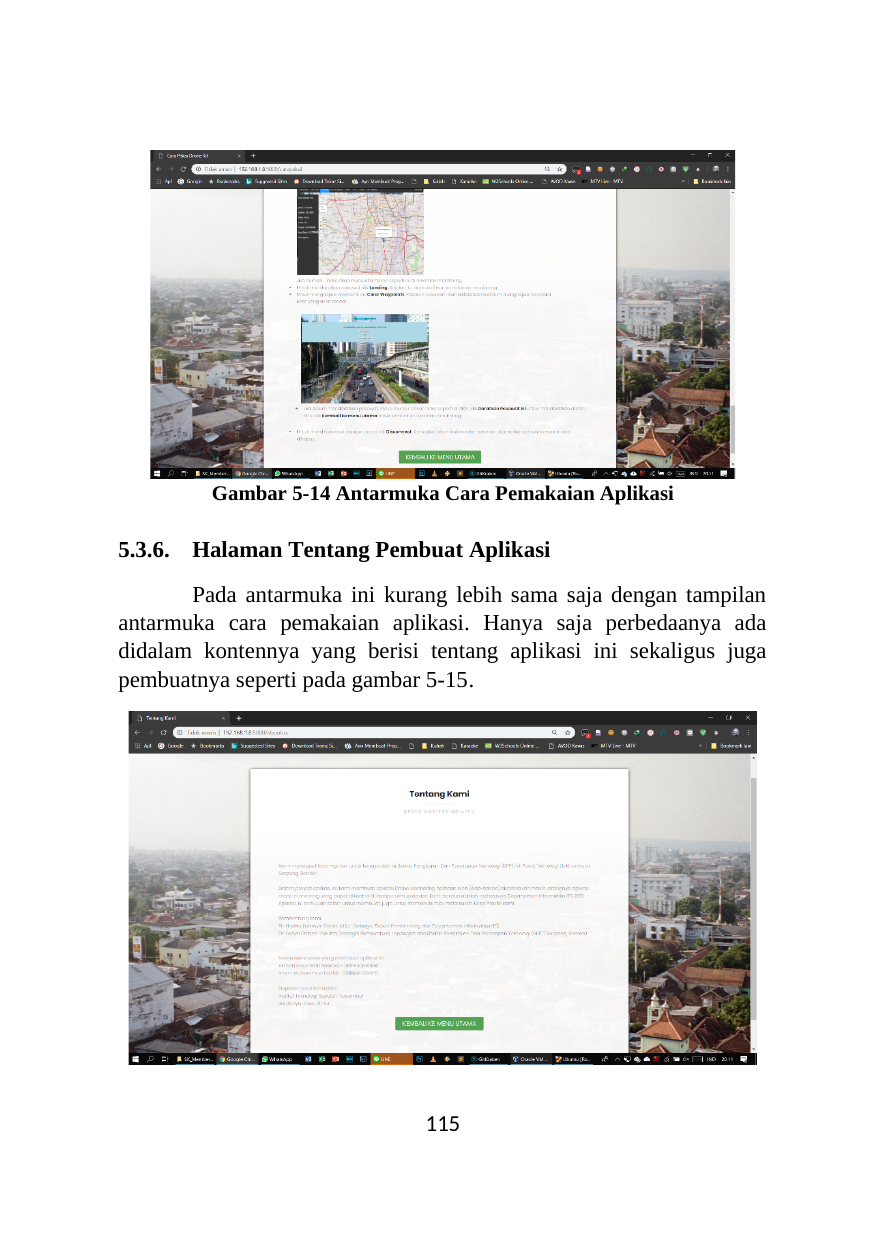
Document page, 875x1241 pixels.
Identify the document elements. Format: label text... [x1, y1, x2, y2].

list Gambar 5-14 Antarmuka Cara Pemakaian Aplikasi [118, 481, 767, 505]
text Pada antarmuka ini kurang lebih sama saja dengan tampilan antarmuka cara pemakaian aplikasi. Hanya saja perbedaanya ada didalam kontennya yang berisi tentang aplikasi ini sekaligus juga pembuatnya seperti pada gambar 5-15. [118, 581, 767, 692]
picture [128, 711, 757, 1065]
picture [150, 150, 736, 479]
list Halaman Tentang Pembuat Aplikasi [118, 536, 767, 562]
